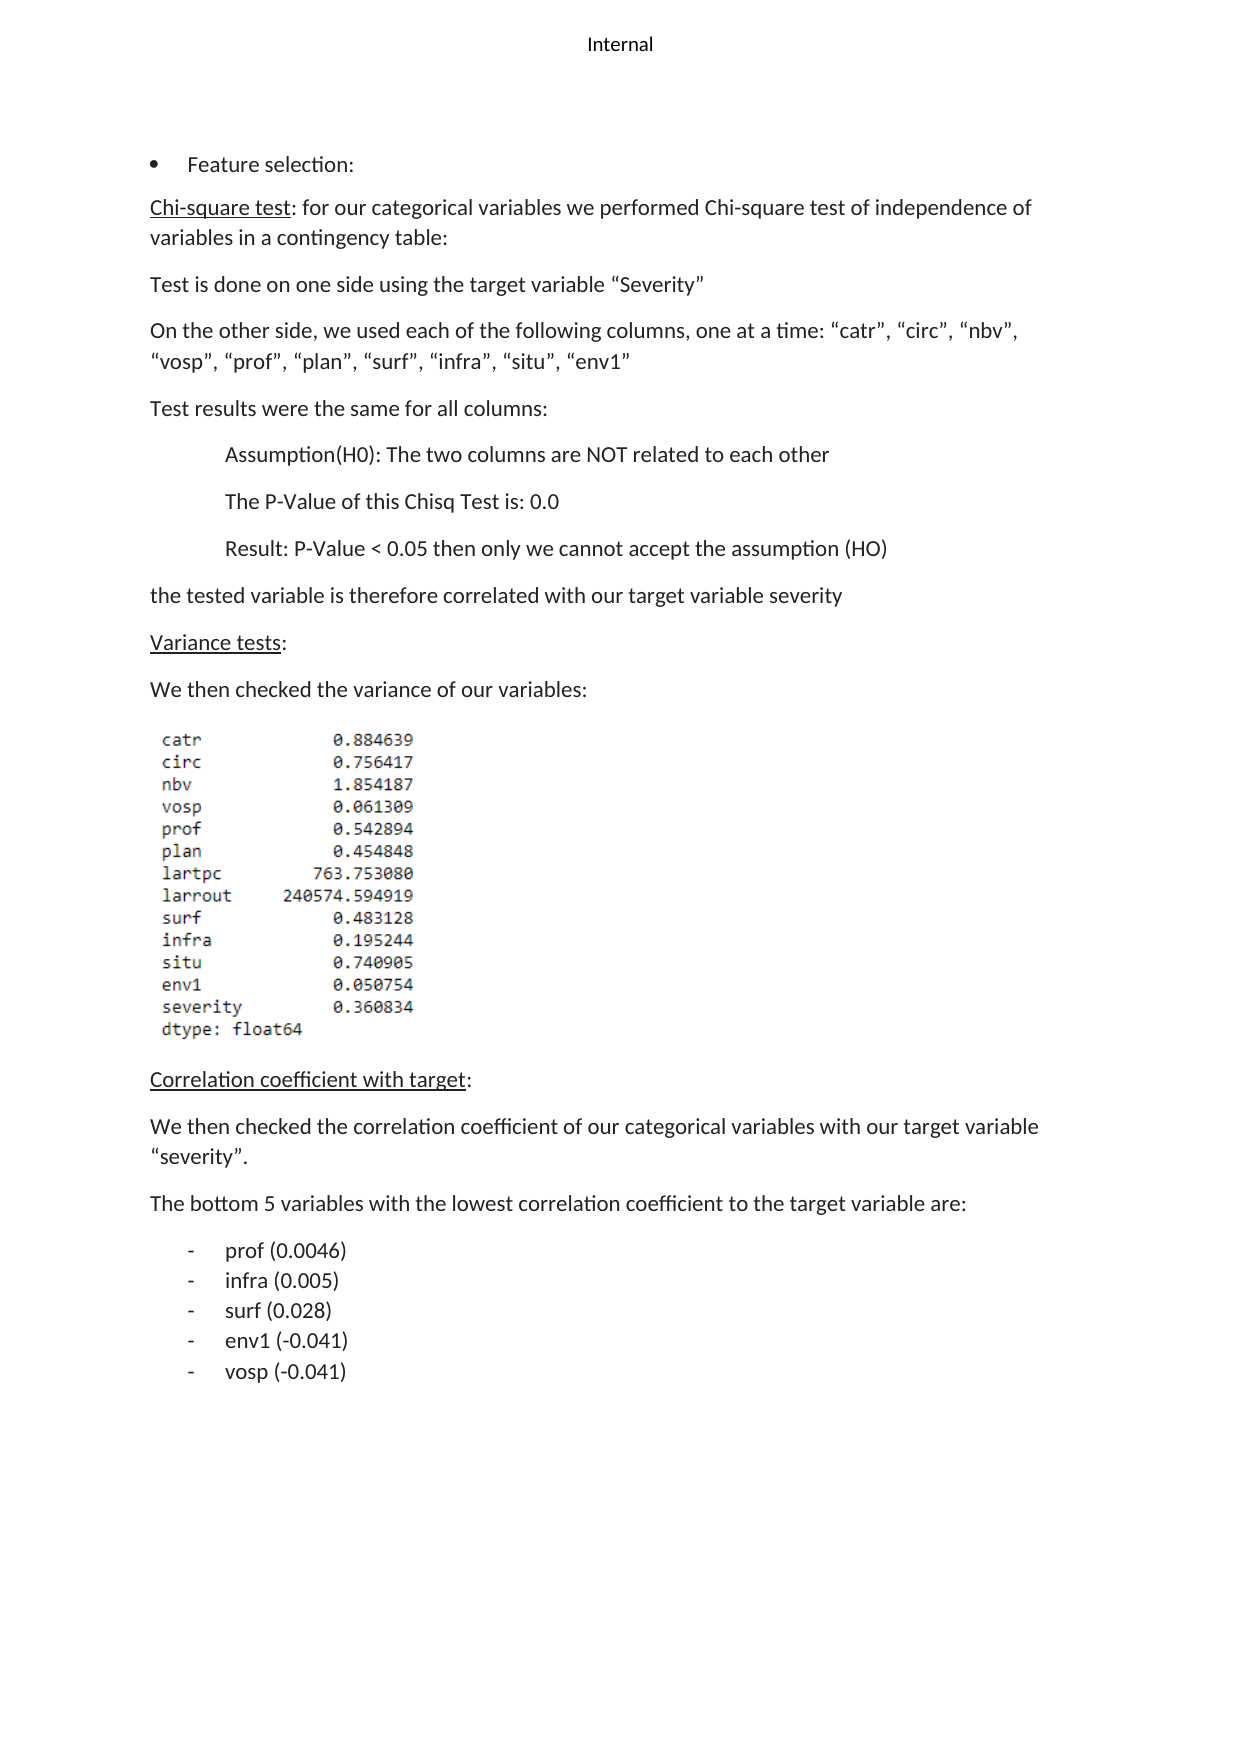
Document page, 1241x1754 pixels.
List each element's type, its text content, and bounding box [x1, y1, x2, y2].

list infra (0.005) [187, 1266, 1090, 1294]
text Chi-square test: for our categorical variables we performed Chi-square test of independence of variables in a contingency table: [150, 193, 1090, 251]
text Result: P-Value < 0.05 then only we cannot accept the assumption (HO) [225, 534, 1090, 562]
list prof (0.0046) [187, 1236, 1090, 1264]
list env1 (-0.041) [187, 1327, 1090, 1355]
text The bottom 5 variables with the lowest correlation coefficient to the target variable are: [150, 1189, 1090, 1217]
picture [150, 721, 426, 1047]
text Assumption(H0): The two columns are NOT related to each other [225, 441, 1090, 469]
text We then checked the correlation coefficient of our categorical variables with our target variable “severity”. [150, 1112, 1090, 1170]
list vosp (-0.041) [187, 1357, 1090, 1385]
list surf (0.028) [187, 1296, 1090, 1324]
text Test is done on one side using the target variable “Severity” [150, 270, 1090, 298]
text Test results were the same for all columns: [150, 394, 1090, 422]
text Correlation coefficient with target: [150, 1065, 1090, 1093]
text Variance tests: [150, 628, 1090, 656]
text The P-Value of this Chisq Test is: 0.0 [225, 487, 1090, 516]
text On the other side, we used each of the following columns, one at a time: “catr”, “circ”, “nbv”, “vosp”, “prof”, “plan”, “surf”, “infra”, “situ”, “env1” [150, 317, 1090, 375]
text the tested variable is therefore correlated with our target variable severity [150, 581, 1090, 609]
text We then checked the variance of our variables: [150, 675, 1090, 703]
list Feature selection: [150, 150, 1092, 178]
